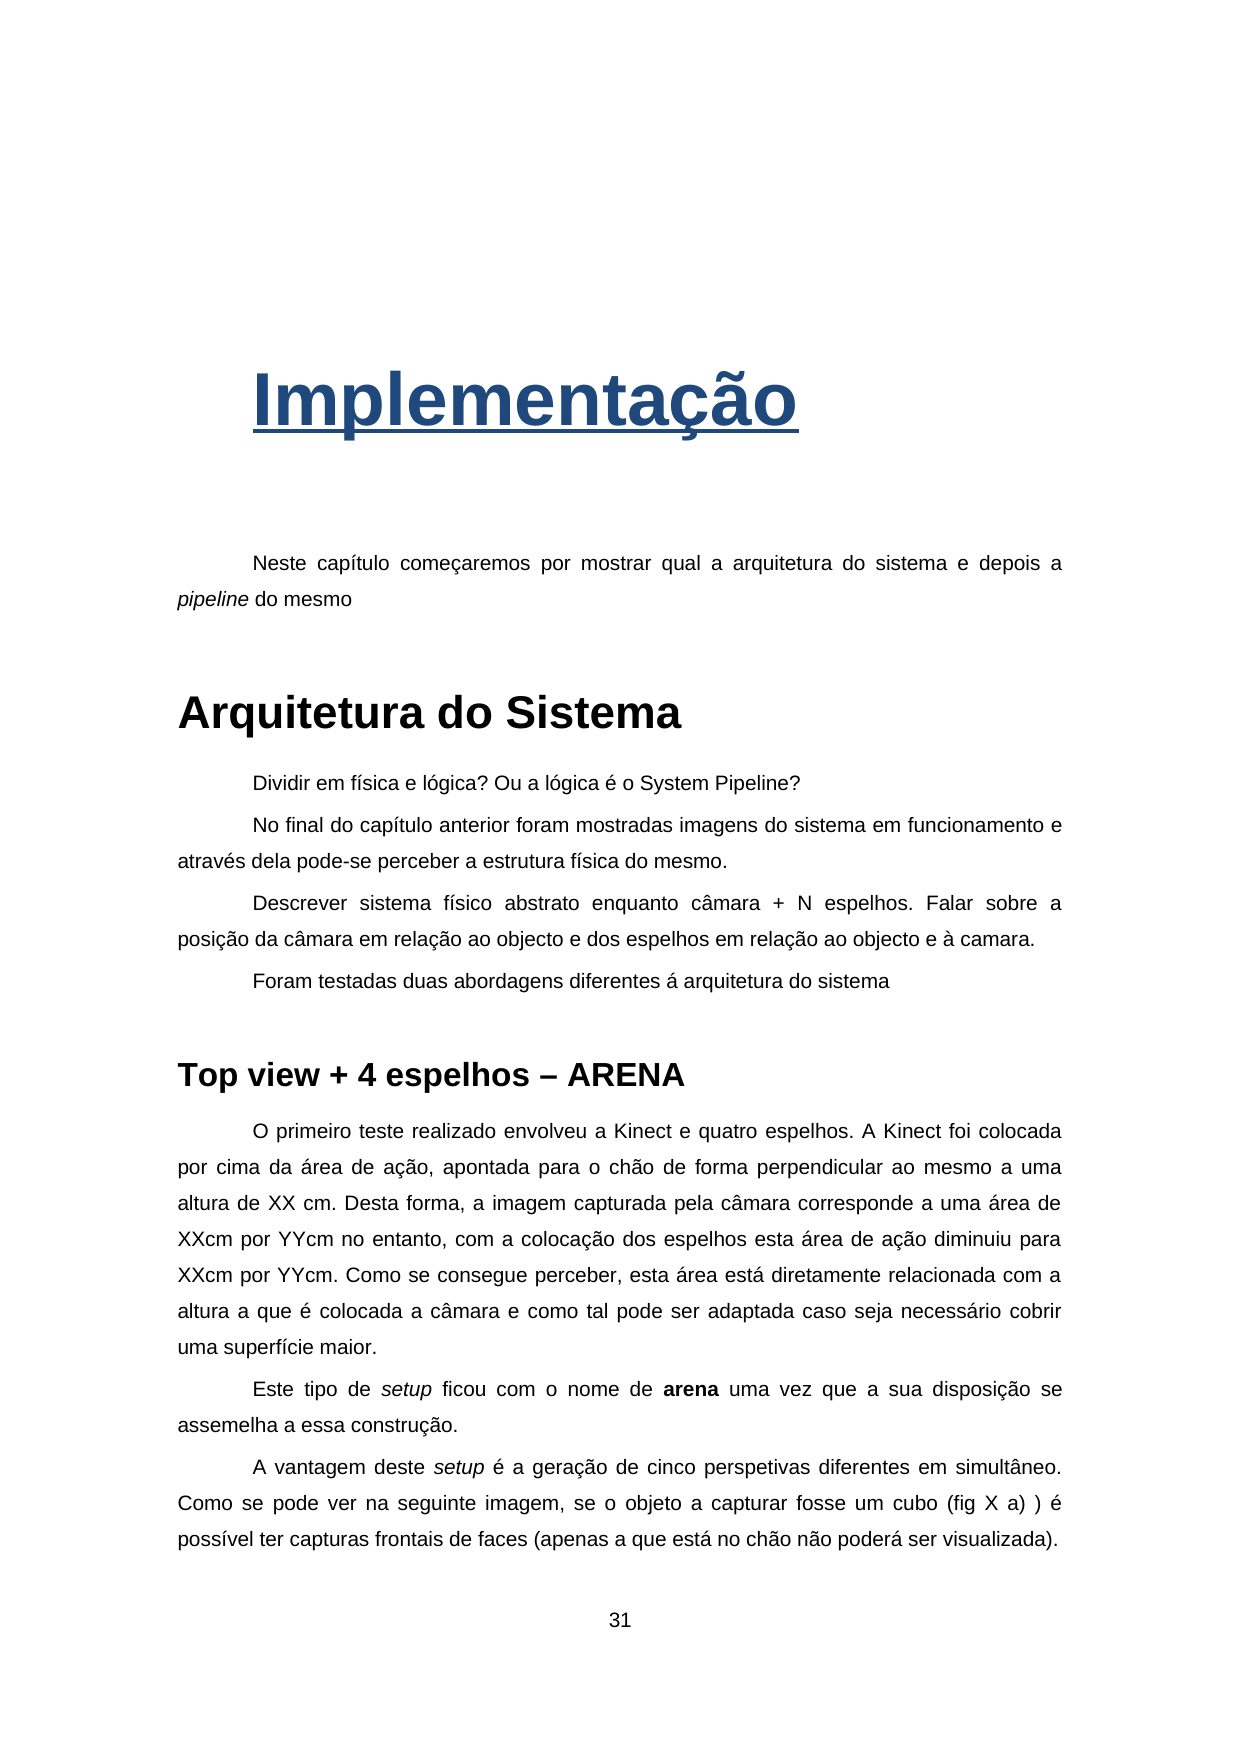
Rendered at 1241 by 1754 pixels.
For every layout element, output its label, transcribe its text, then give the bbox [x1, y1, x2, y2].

text Este tipo de setup ficou com o nome de arena uma vez que a sua disposição se assemelha a essa construção. [177, 1377, 1063, 1437]
text O primeiro teste realizado envolveu a Kinect e quatro espelhos. A Kinect foi colocada por cima da área de ação, apontada para o chão de forma perpendicular ao mesmo a uma altura de XX cm. Desta forma, a imagem capturada pela câmara corresponde a uma área de XXcm por YYcm no entanto, com a colocação dos espelhos esta área de ação diminuiu para XXcm por YYcm. Como se consegue perceber, esta área está diretamente relacionada com a altura a que é colocada a câmara e como tal pode ser adaptada caso seja necessário cobrir uma superfície maior. [177, 1119, 1063, 1358]
text Foram testadas duas abordagens diferentes á arquitetura do sistema [177, 969, 1063, 993]
text Arquitetura do Sistema [177, 685, 1063, 738]
text Descrever sistema físico abstrato enquanto câmara + N espelhos. Falar sobre a posição da câmara em relação ao objecto e dos espelhos em relação ao objecto e à camara. [177, 891, 1063, 951]
title Implementação [177, 354, 1063, 441]
text Top view + 4 espelhos – ARENA [177, 1055, 1063, 1093]
text Dividir em física e lógica? Ou a lógica é o System Pipeline? [177, 771, 1063, 795]
text A vantagem deste setup é a geração de cinco perspetivas diferentes em simultâneo. Como se pode ver na seguinte imagem, se o objeto a capturar fosse um cubo (fig X a) ) é possível ter capturas frontais de faces (apenas a que está no chão não poderá ser visualizada). [177, 1455, 1063, 1551]
text No final do capítulo anterior foram mostradas imagens do sistema em funcionamento e através dela pode-se perceber a estrutura física do mesmo. [177, 813, 1063, 873]
text Neste capítulo começaremos por mostrar qual a arquitetura do sistema e depois a pipeline do mesmo [177, 551, 1063, 611]
